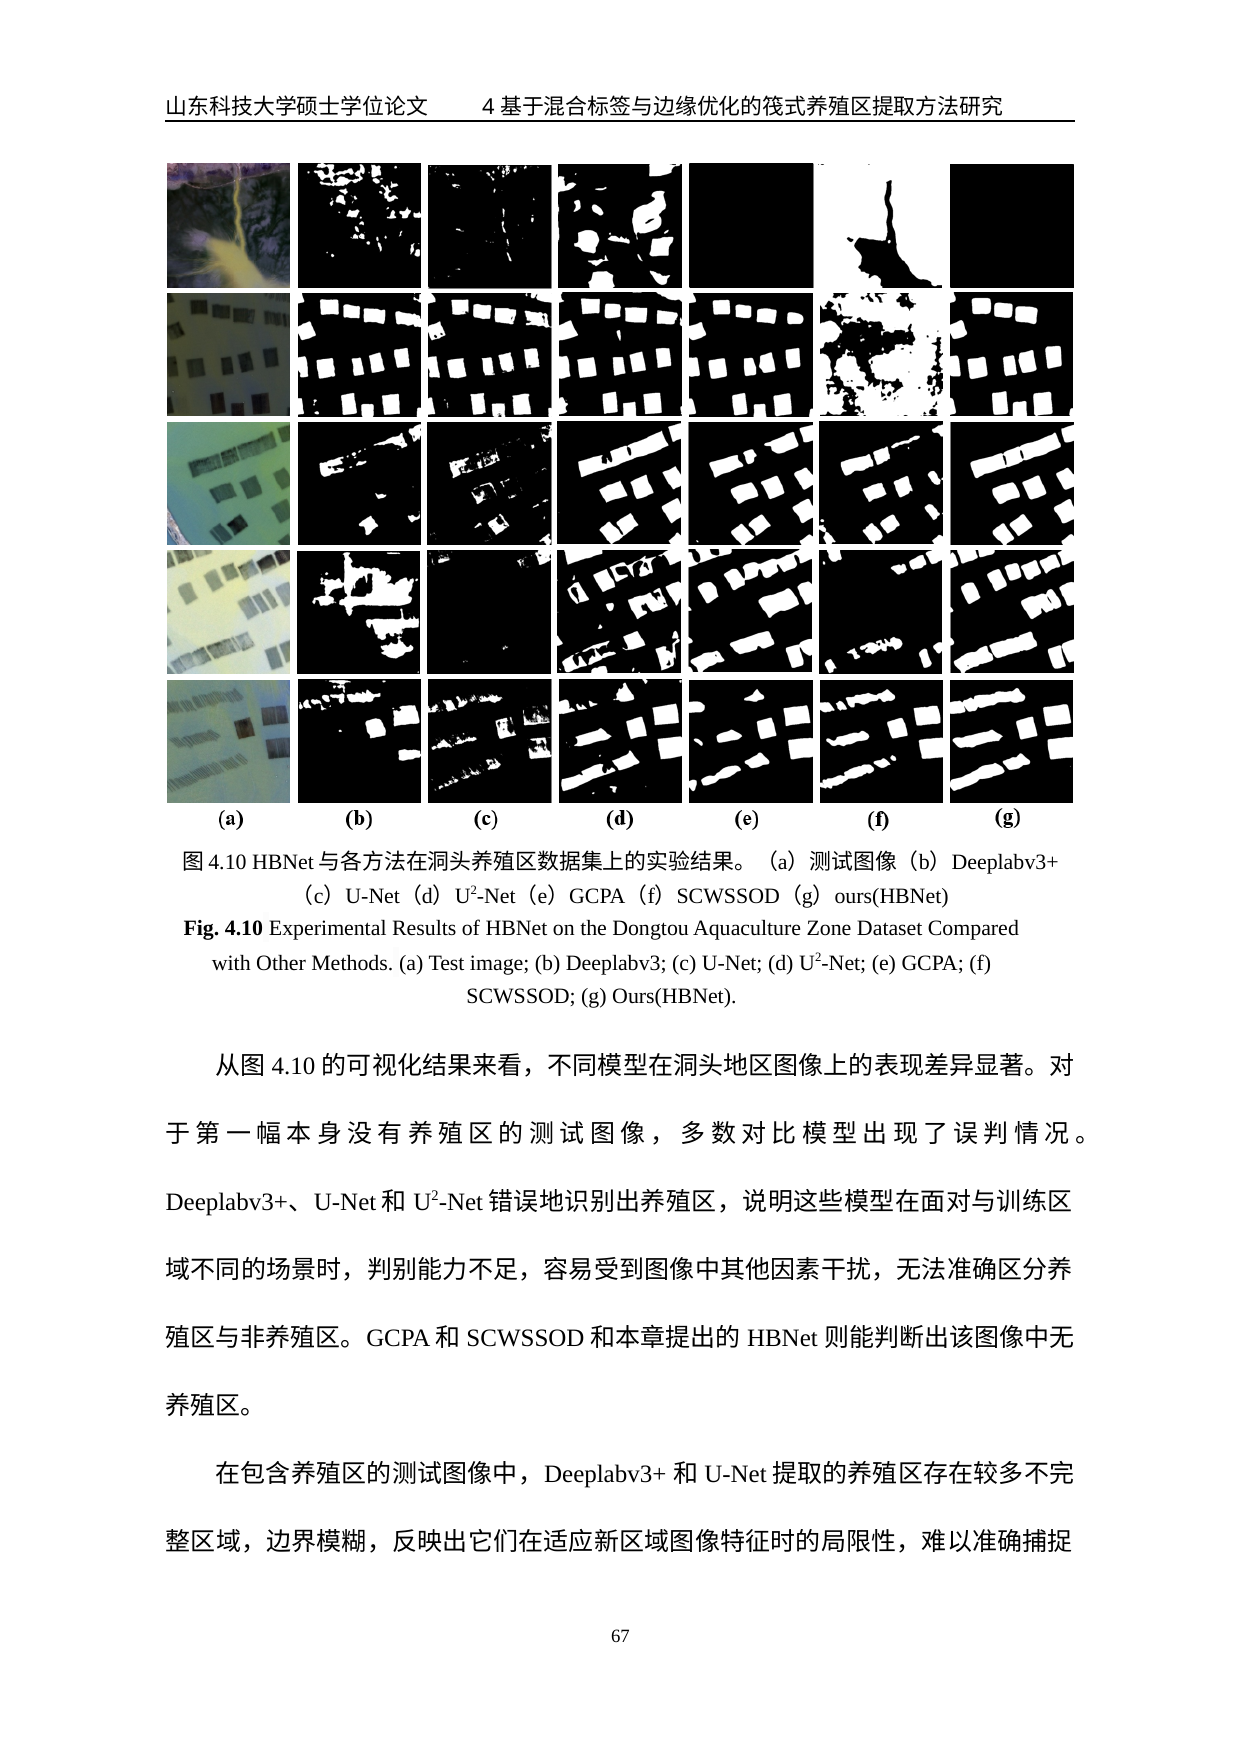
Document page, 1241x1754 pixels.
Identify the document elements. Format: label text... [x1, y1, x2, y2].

picture [165, 163, 1075, 835]
text 从图 4.10 的可视化结果来看，不同模型在洞头地区图像上的表现差异显著。对于第一幅本身没有养殖区的测试图像，多数对比模型出现了误判情况。Deeplabv3+、U-Net和 U2-Net错误地识别出养殖区，说明这些模型在面对与训练区域不同的场景时，判别能力不足，容易受到图像中其他因素干扰，无法准确区分养殖区与非养殖区。GCPA 和 SCWSSOD 和本章提出的 HBNet 则能判断出该图像中无养殖区。 [165, 1030, 1075, 1437]
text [165, 1437, 1075, 1573]
text 图4.10 HBNet与各方法在洞头养殖区数据集上的实验结果。（a）测试图像（b）Deeplabv3+（c）U-Net（d）U2-Net（e）GCPA（f）SCWSSOD（g）ours(HBNet) [165, 843, 1075, 911]
text Fig. 4.10 Experimental Results of HBNet on the Dongtou Aquaculture Zone Dataset Compared with Other Methods. (a) Test image; (b) Deeplabv3; (c) U-Net; (d) U2-Net; (e) GCPA; (f) SCWSSOD; (g) Ours(HBNet). [165, 911, 1037, 1013]
